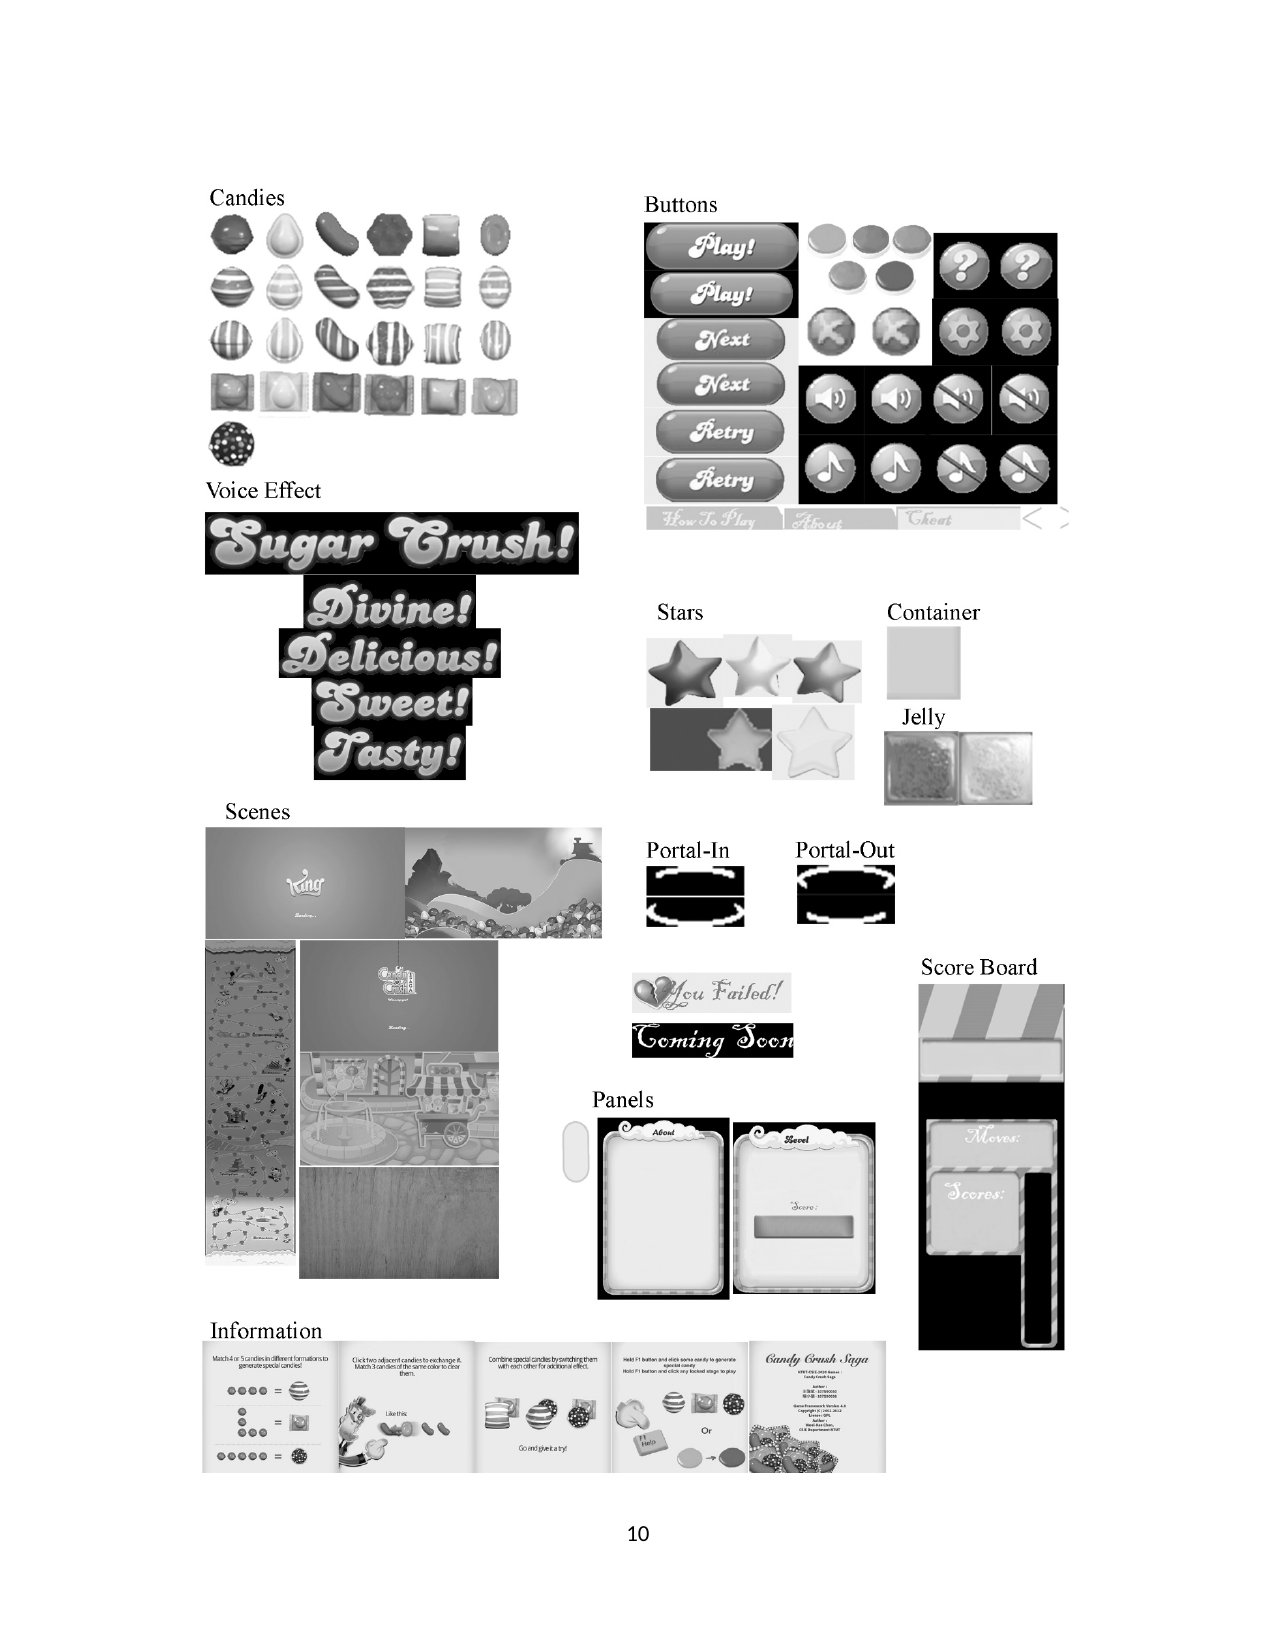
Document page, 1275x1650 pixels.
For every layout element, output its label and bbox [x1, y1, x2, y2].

picture [200, 182, 1069, 1473]
